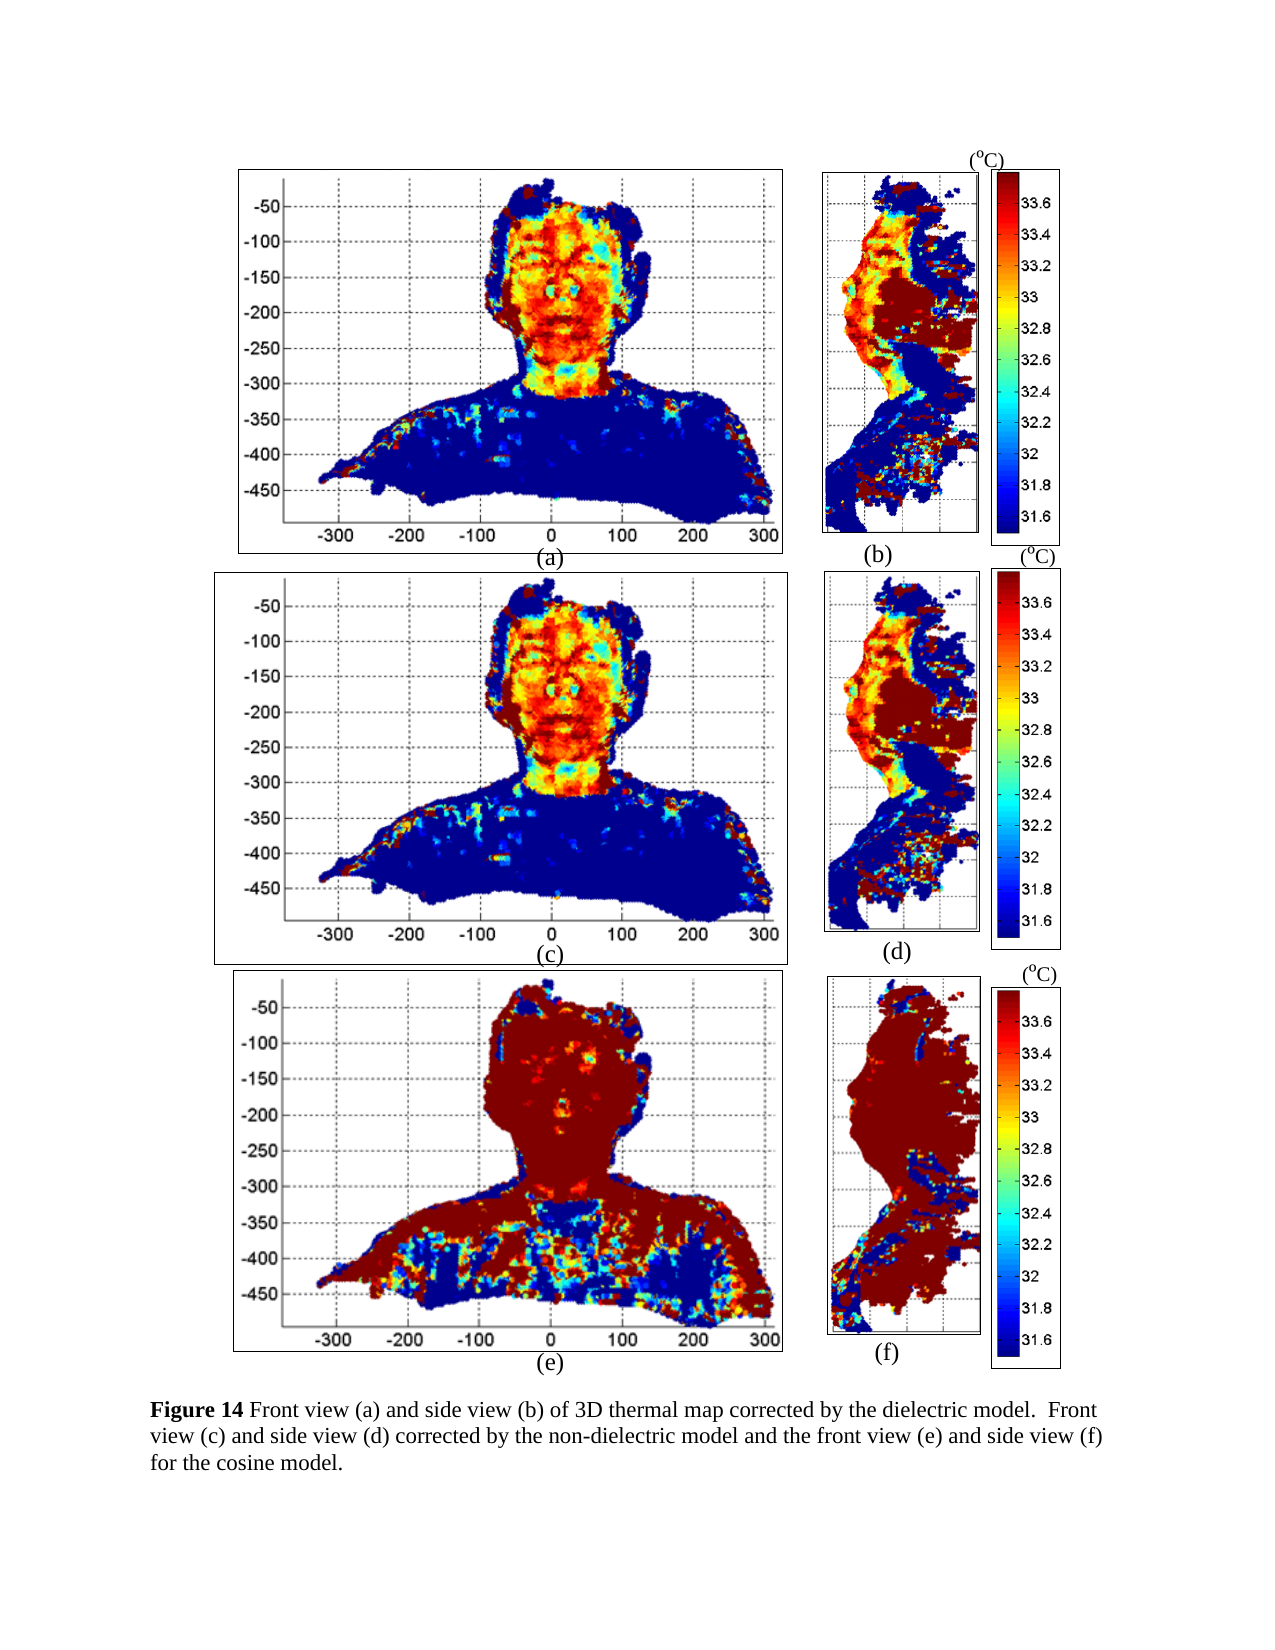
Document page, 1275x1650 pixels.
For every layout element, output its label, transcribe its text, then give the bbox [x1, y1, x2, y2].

picture [992, 170, 1059, 545]
picture [992, 988, 1060, 1368]
picture [234, 971, 782, 1351]
picture [828, 977, 980, 1334]
picture [825, 572, 979, 931]
picture [239, 170, 782, 553]
picture [823, 173, 978, 532]
text Figure 14 Front view (a) and side view (b) of 3D thermal map corrected by the dielectric model. Front view (c) and side view (d) corrected by the non-dielectric model and the front view (e) and side view (f) for the cosine model. [150, 1396, 1125, 1475]
picture [215, 573, 787, 964]
picture [992, 569, 1060, 949]
